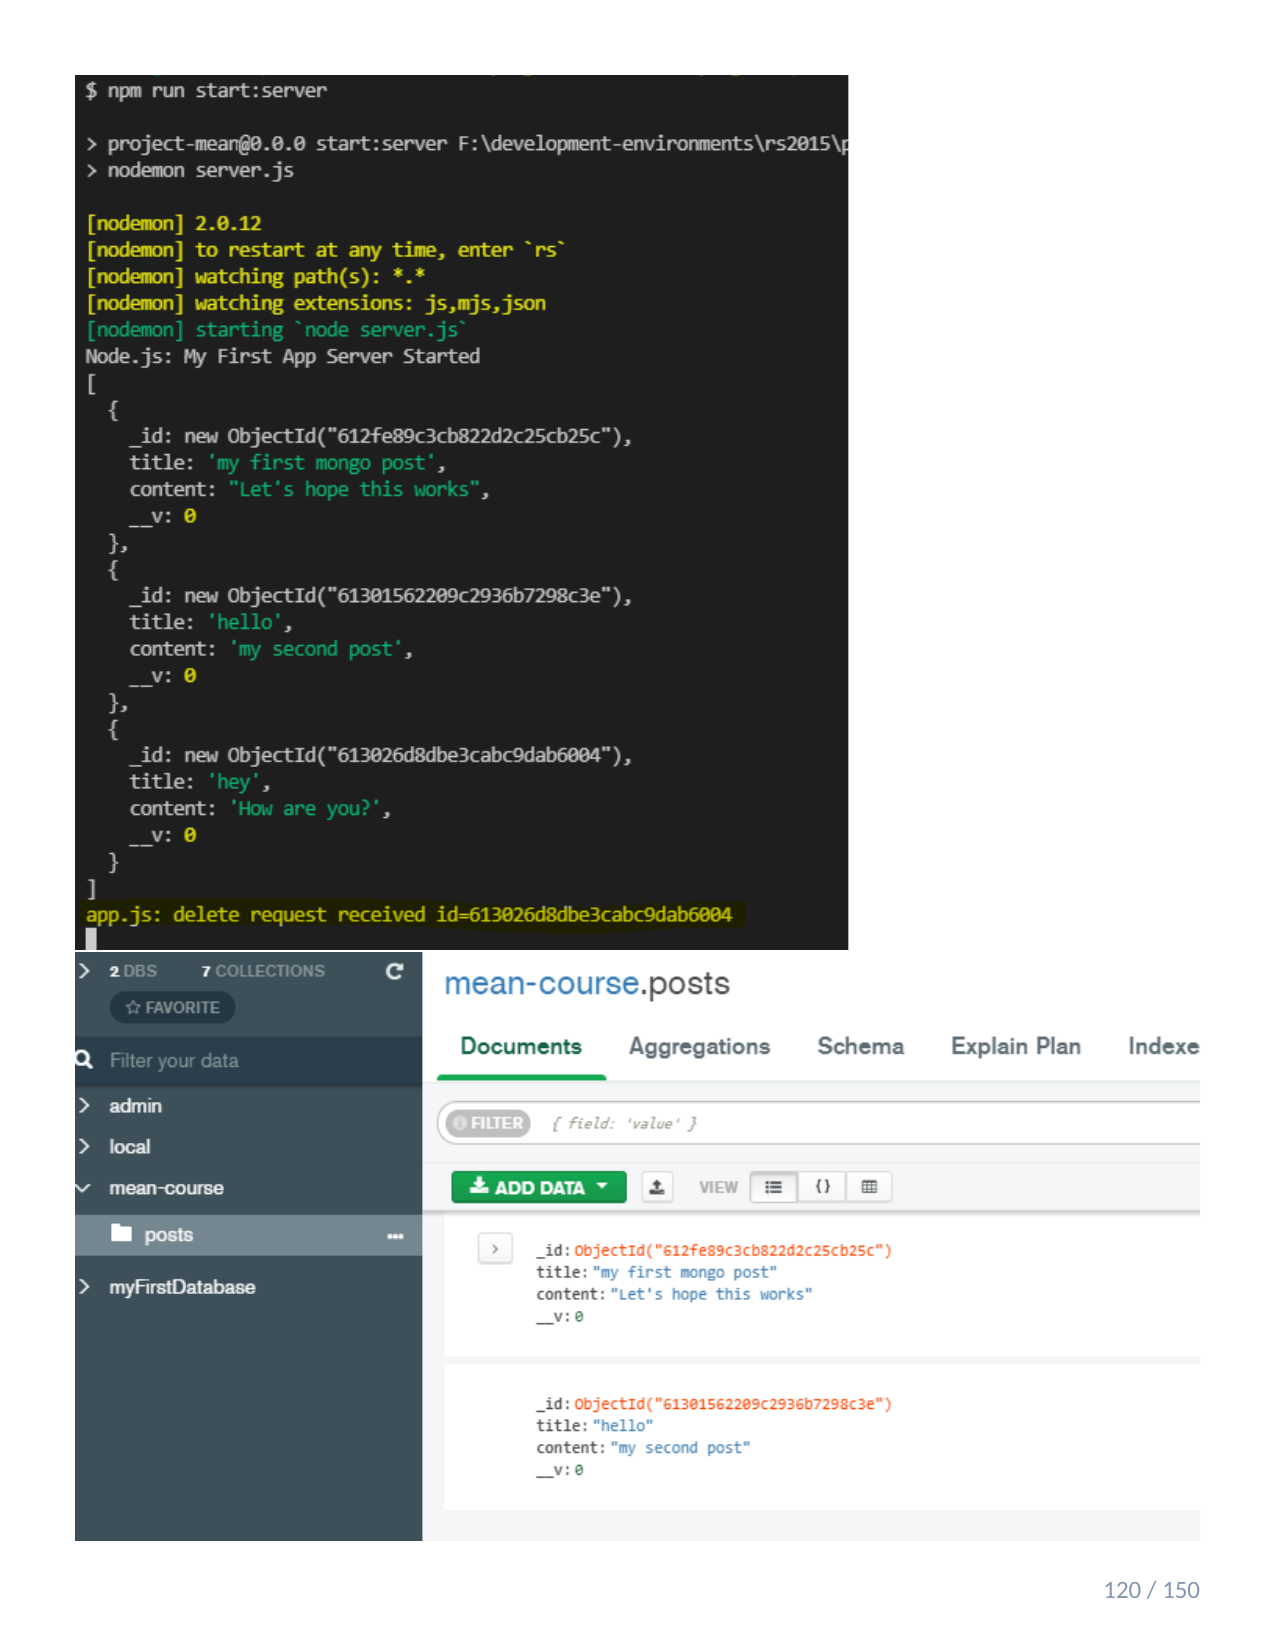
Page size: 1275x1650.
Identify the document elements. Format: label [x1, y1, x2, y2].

picture [75, 952, 1200, 1541]
picture [75, 75, 849, 950]
